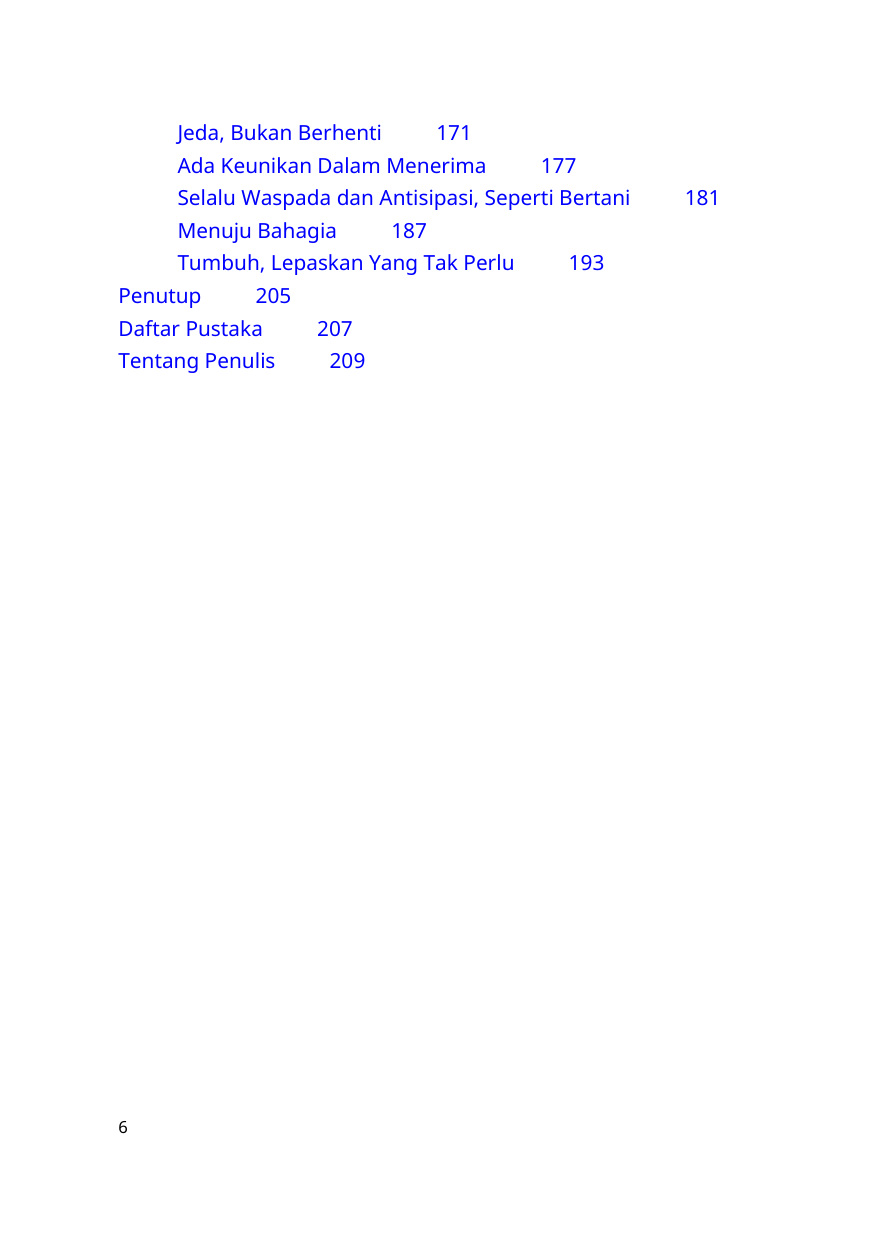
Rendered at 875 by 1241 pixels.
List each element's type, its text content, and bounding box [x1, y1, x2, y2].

text Daftar Pustaka 207 [118, 314, 726, 342]
text Tentang Penulis 209 [118, 346, 726, 375]
text Menuju Bahagia 187 [177, 216, 726, 244]
text Selalu Waspada dan Antisipasi, Seperti Bertani 181 [177, 183, 726, 212]
text Ada Keunikan Dalam Menerima 177 [177, 151, 726, 179]
text Tumbuh, Lepaskan Yang Tak Perlu 193 [177, 248, 726, 277]
text Penutup 205 [118, 281, 726, 309]
text Jeda, Bukan Berhenti 171 [177, 118, 726, 147]
